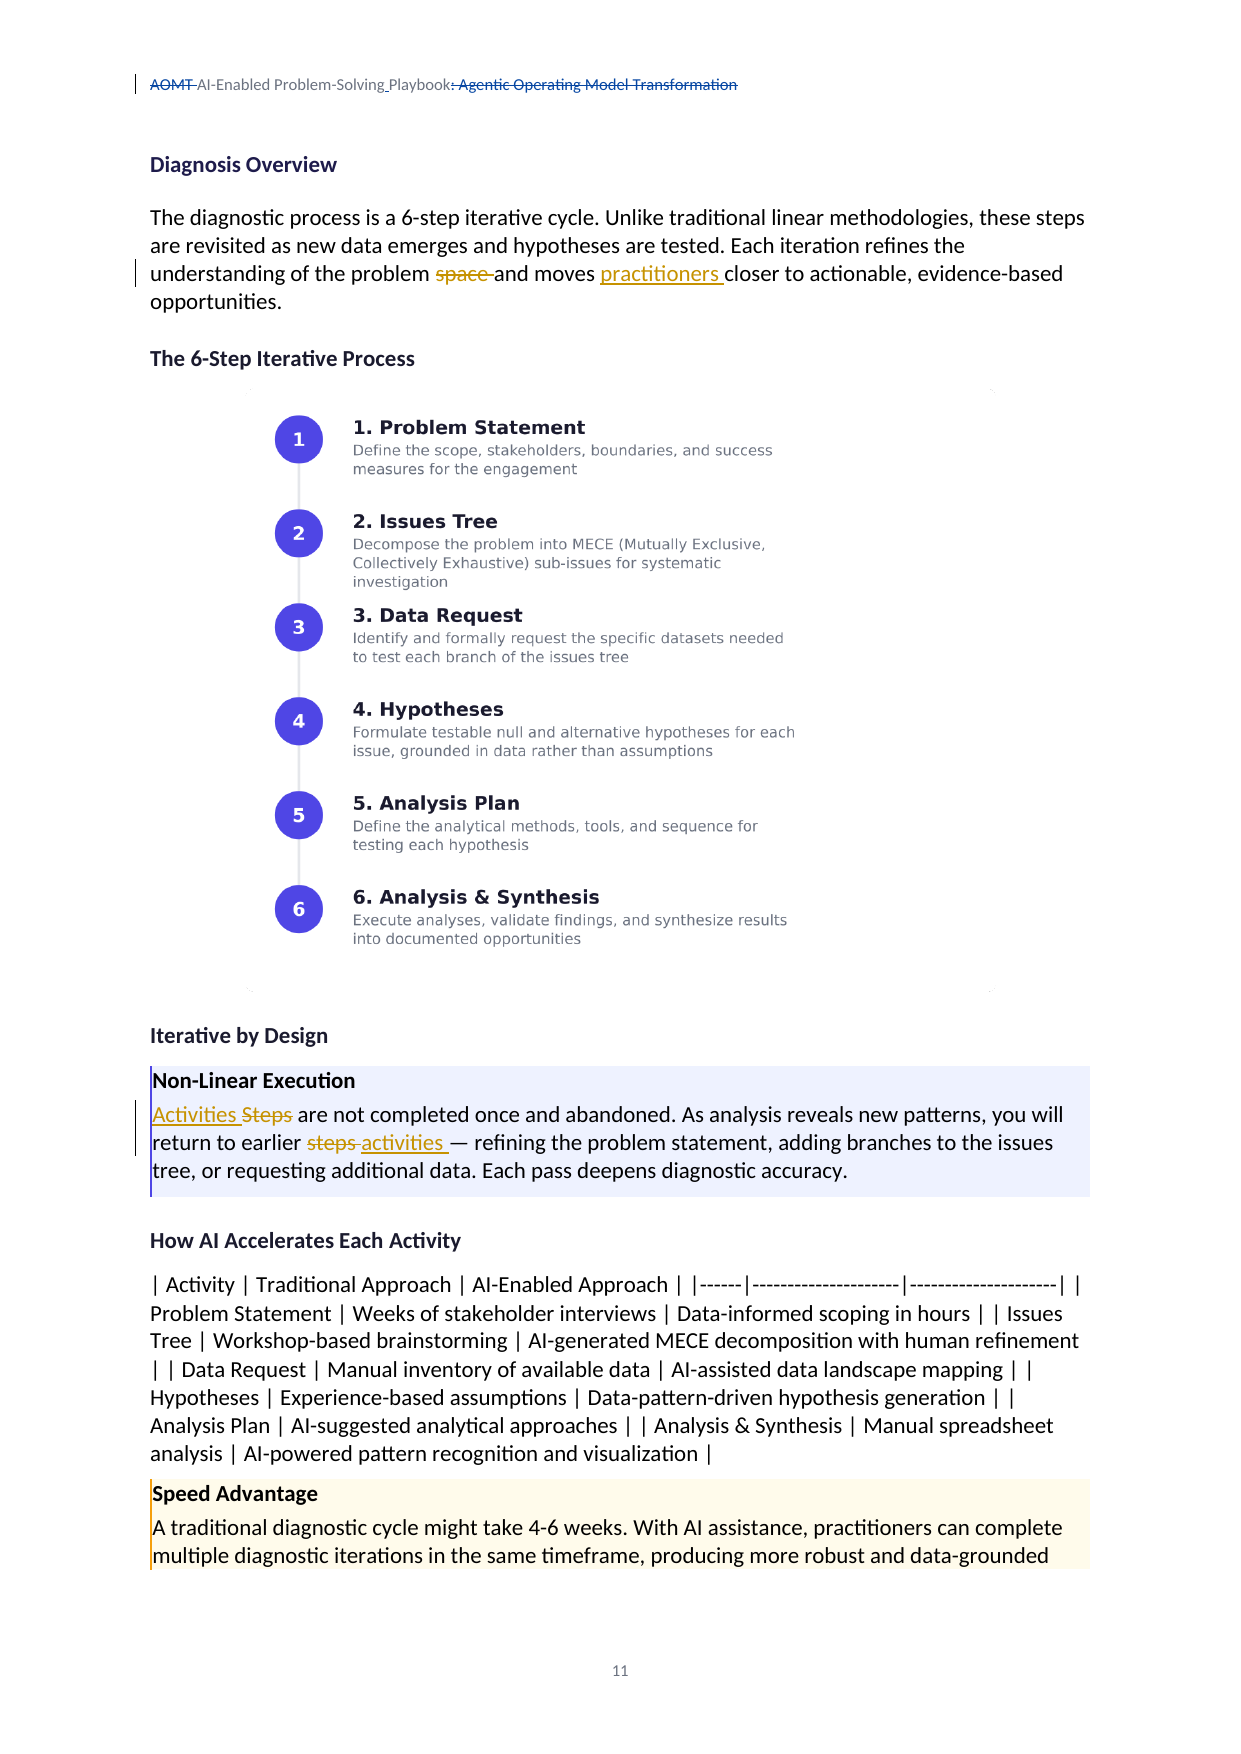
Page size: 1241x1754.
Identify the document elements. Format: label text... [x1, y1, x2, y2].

subtitle Iterative by Design [150, 1021, 1090, 1049]
subtitle Diagnosis Overview [150, 150, 1090, 178]
picture [245, 388, 995, 992]
subtitle How AI Accelerates Each Activity [150, 1226, 1090, 1254]
text The diagnostic process is a 6-step iterative cycle. Unlike traditional linear methodologies, these steps are revisited as new data emerges and hypotheses are tested. Each iteration refines the understanding of the problem and moves closer to actionable, evidence-based opportunities. [150, 203, 1090, 315]
table_header Non-Linear Execution are not completed once and abandoned. As analysis reveals new patterns, you will return to earlier — refining the problem statement, adding branches to the issues tree, or requesting additional data. Each pass deepens diagnostic accuracy. [152, 1066, 1090, 1197]
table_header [152, 1479, 1090, 1569]
text | Activity | Traditional Approach | AI-Enabled Approach | |------|---------------------|---------------------| | Problem Statement | Weeks of stakeholder interviews | Data-informed scoping in hours | | Issues Tree | Workshop-based brainstorming | AI-generated MECE decomposition with human refinement | | Data Request | Manual inventory of available data | AI-assisted data landscape mapping | | Hypotheses | Experience-based assumptions | Data-pattern-driven hypothesis generation | | Analysis Plan | AI-suggested analytical approaches | | Analysis & Synthesis | Manual spreadsheet analysis | AI-powered pattern recognition and visualization | [150, 1271, 1090, 1467]
subtitle The 6-Step Iterative Process [150, 344, 1090, 372]
